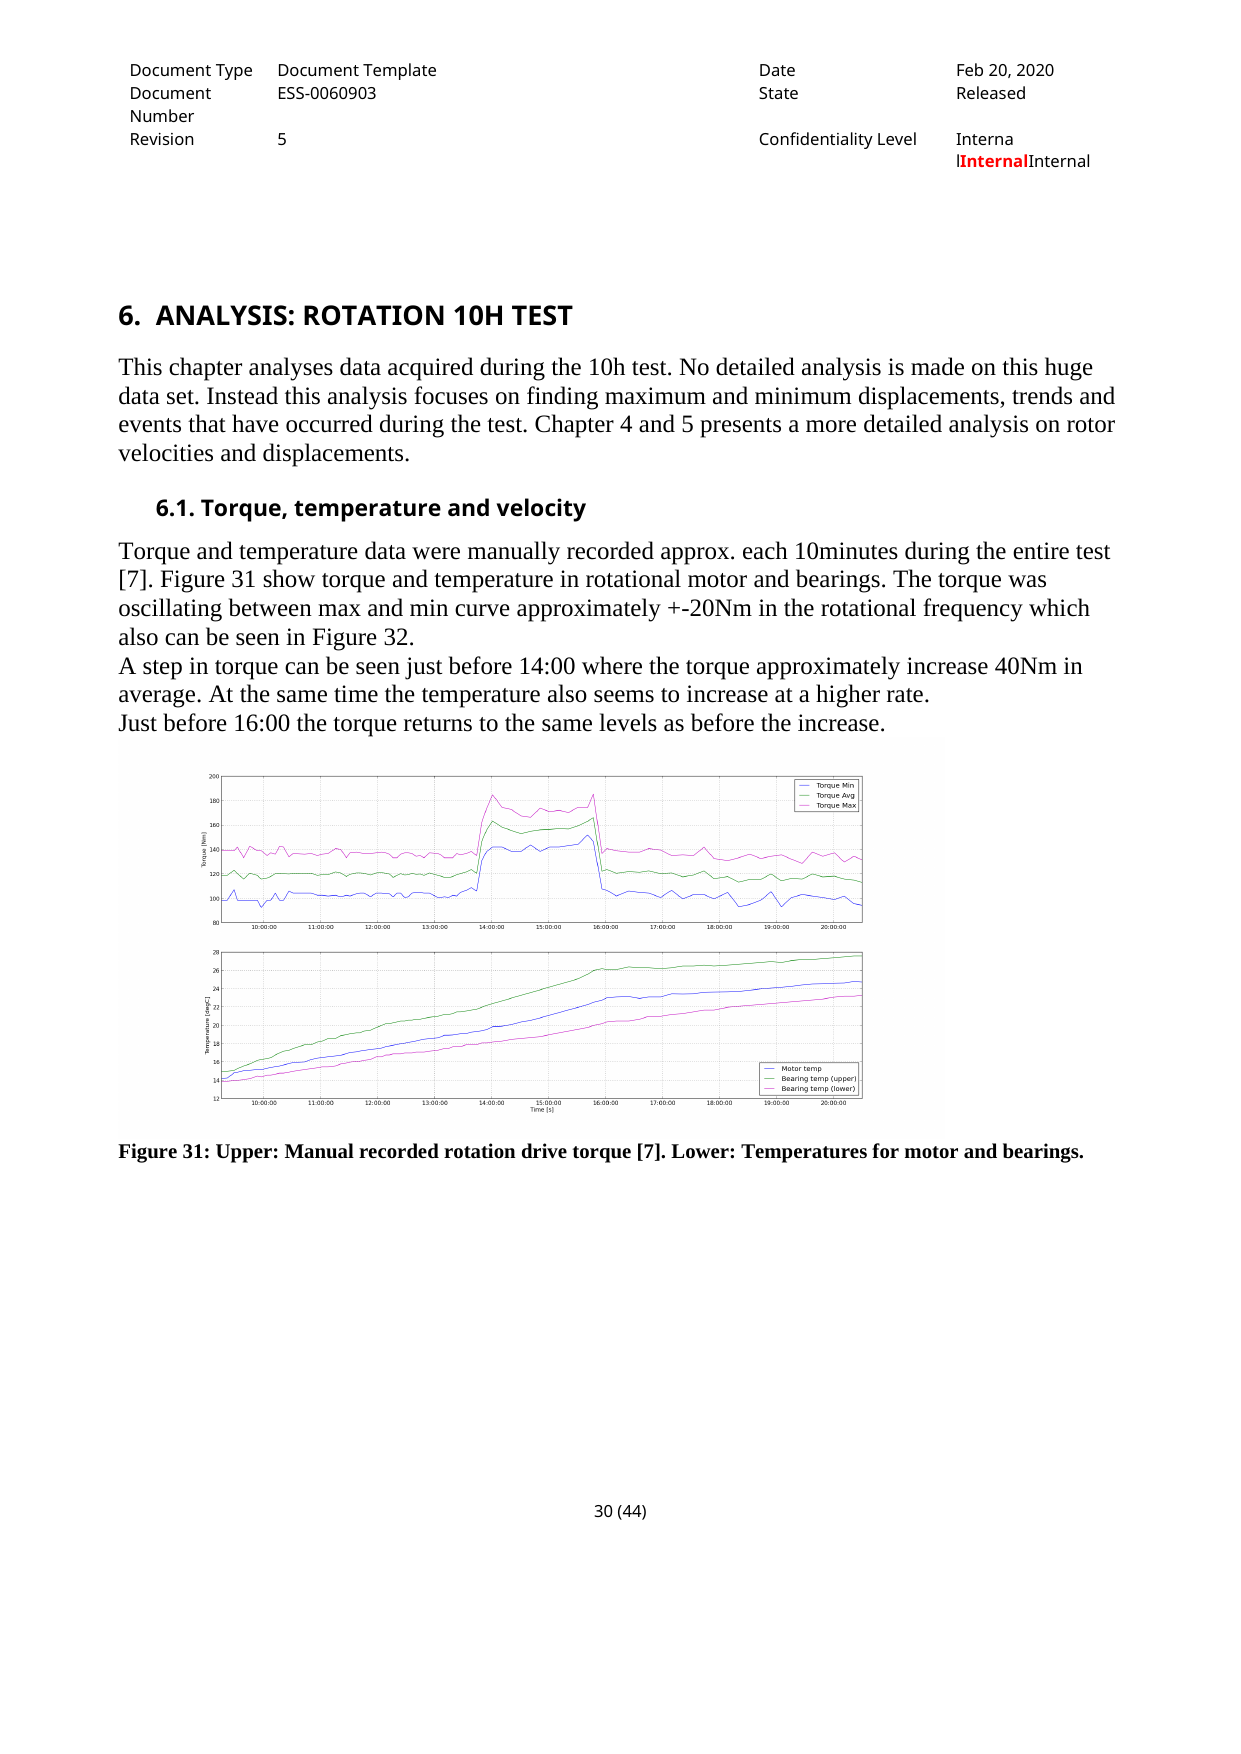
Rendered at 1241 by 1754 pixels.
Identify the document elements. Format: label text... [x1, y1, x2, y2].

subtitle Analysis: Rotation 10h test [118, 296, 1122, 333]
subtitle Torque, temperature and velocity [156, 492, 1122, 523]
text Just before 16:00 the torque returns to the same levels as before the increase. [118, 708, 1122, 737]
text A step in torque can be seen just before 14:00 where the torque approximately increase 40Nm in average. At the same time the temperature also seems to increase at a higher rate. [118, 651, 1122, 708]
text This chapter analyses data acquired during the 10h test. No detailed analysis is made on this huge data set. Instead this analysis focuses on finding maximum and minimum displacements, trends and events that have occurred during the test. Chapter 5 and 6 presents a more detailed analysis on rotor velocities and displacements. [118, 352, 1122, 467]
text Figure 31: Upper: Manual recorded rotation drive torque [7]. Lower: Temperatures for motor and bearings. [118, 1138, 1122, 1163]
picture [118, 737, 945, 1139]
text Torque and temperature data were manually recorded approx. each 10minutes during the entire test [7]. Figure 6 show torque and temperature in rotational motor and bearings. The torque was oscillating between max and min curve approximately +-20Nm in the rotational frequency which also can be seen in Figure 10. [118, 536, 1122, 651]
